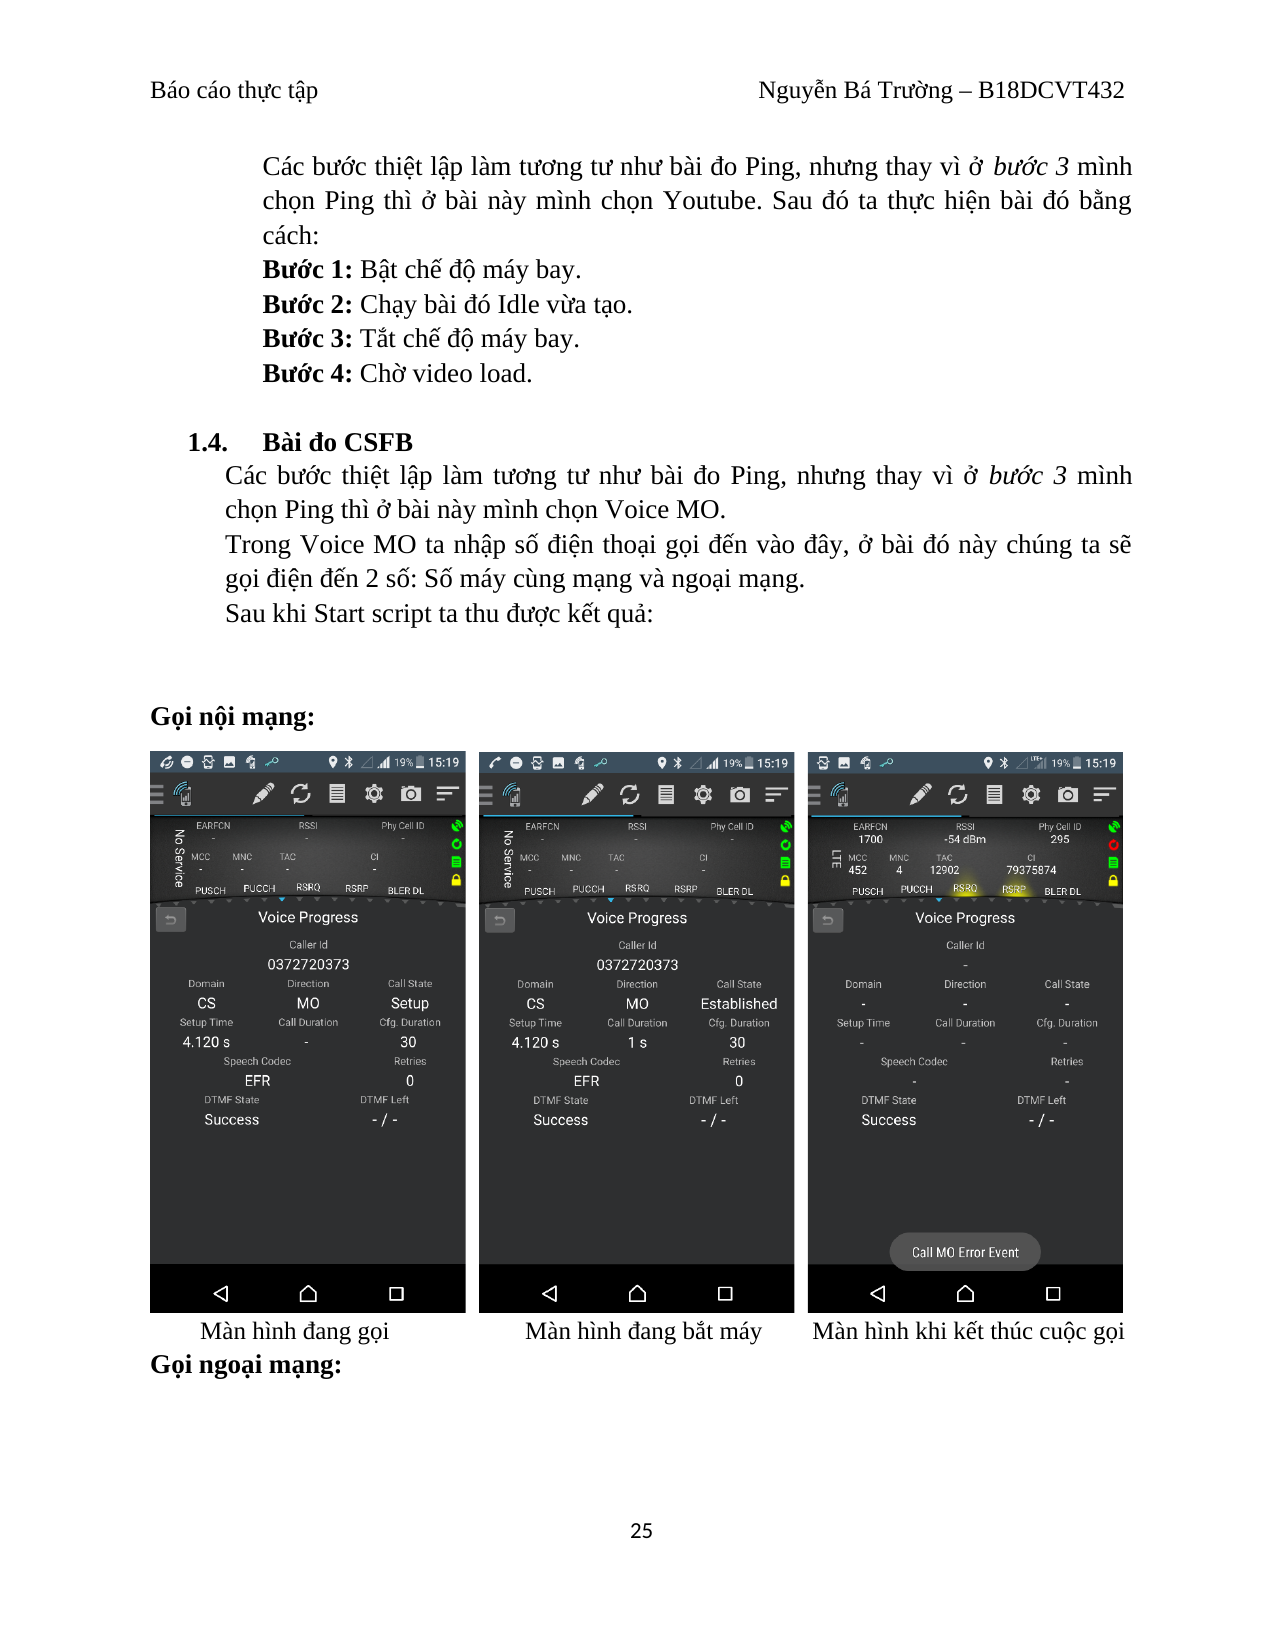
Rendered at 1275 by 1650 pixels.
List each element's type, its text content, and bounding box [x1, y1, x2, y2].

text Gọi nội mạng: [150, 700, 1132, 731]
list Bước 2: Chạy bài đó Idle vừa tạo. [262, 288, 1132, 319]
list Bước 1: Bật chế độ máy bay. [262, 253, 1132, 284]
list Các bước thiệt lập làm tương tư như bài đo Ping, nhưng thay vì ở bước 3 mình chọn Ping thì ở bài này mình chọn Youtube. Sau đó ta thực hiện bài đó bằng cách: [262, 150, 1132, 250]
list Màn hình đang gọi Màn hình đang bắt máy Màn hình khi kết thúc cuộc gọi [150, 1316, 1132, 1345]
list Các bước thiệt lập làm tương tư như bài đo Ping, nhưng thay vì ở bước 3 mình chọn Ping thì ở bài này mình chọn Voice MO. [225, 459, 1132, 524]
list Sau khi Start script ta thu được kết quả: [225, 597, 1132, 628]
picture [150, 751, 466, 1313]
list Bước 4: Chờ video load. [262, 357, 1132, 388]
picture [807, 752, 1123, 1313]
list Bước 3: Tắt chế độ máy bay. [262, 322, 1132, 353]
list Gọi ngoại mạng: [150, 1348, 1132, 1379]
picture [479, 752, 795, 1313]
list Trong Voice MO ta nhập số điện thoại gọi đến vào đây, ở bài đó này chúng ta sẽ gọi điện đến 2 số: Số máy cùng mạng và ngoại mạng. [225, 528, 1132, 593]
list Bài đo CSFB [187, 426, 1132, 457]
